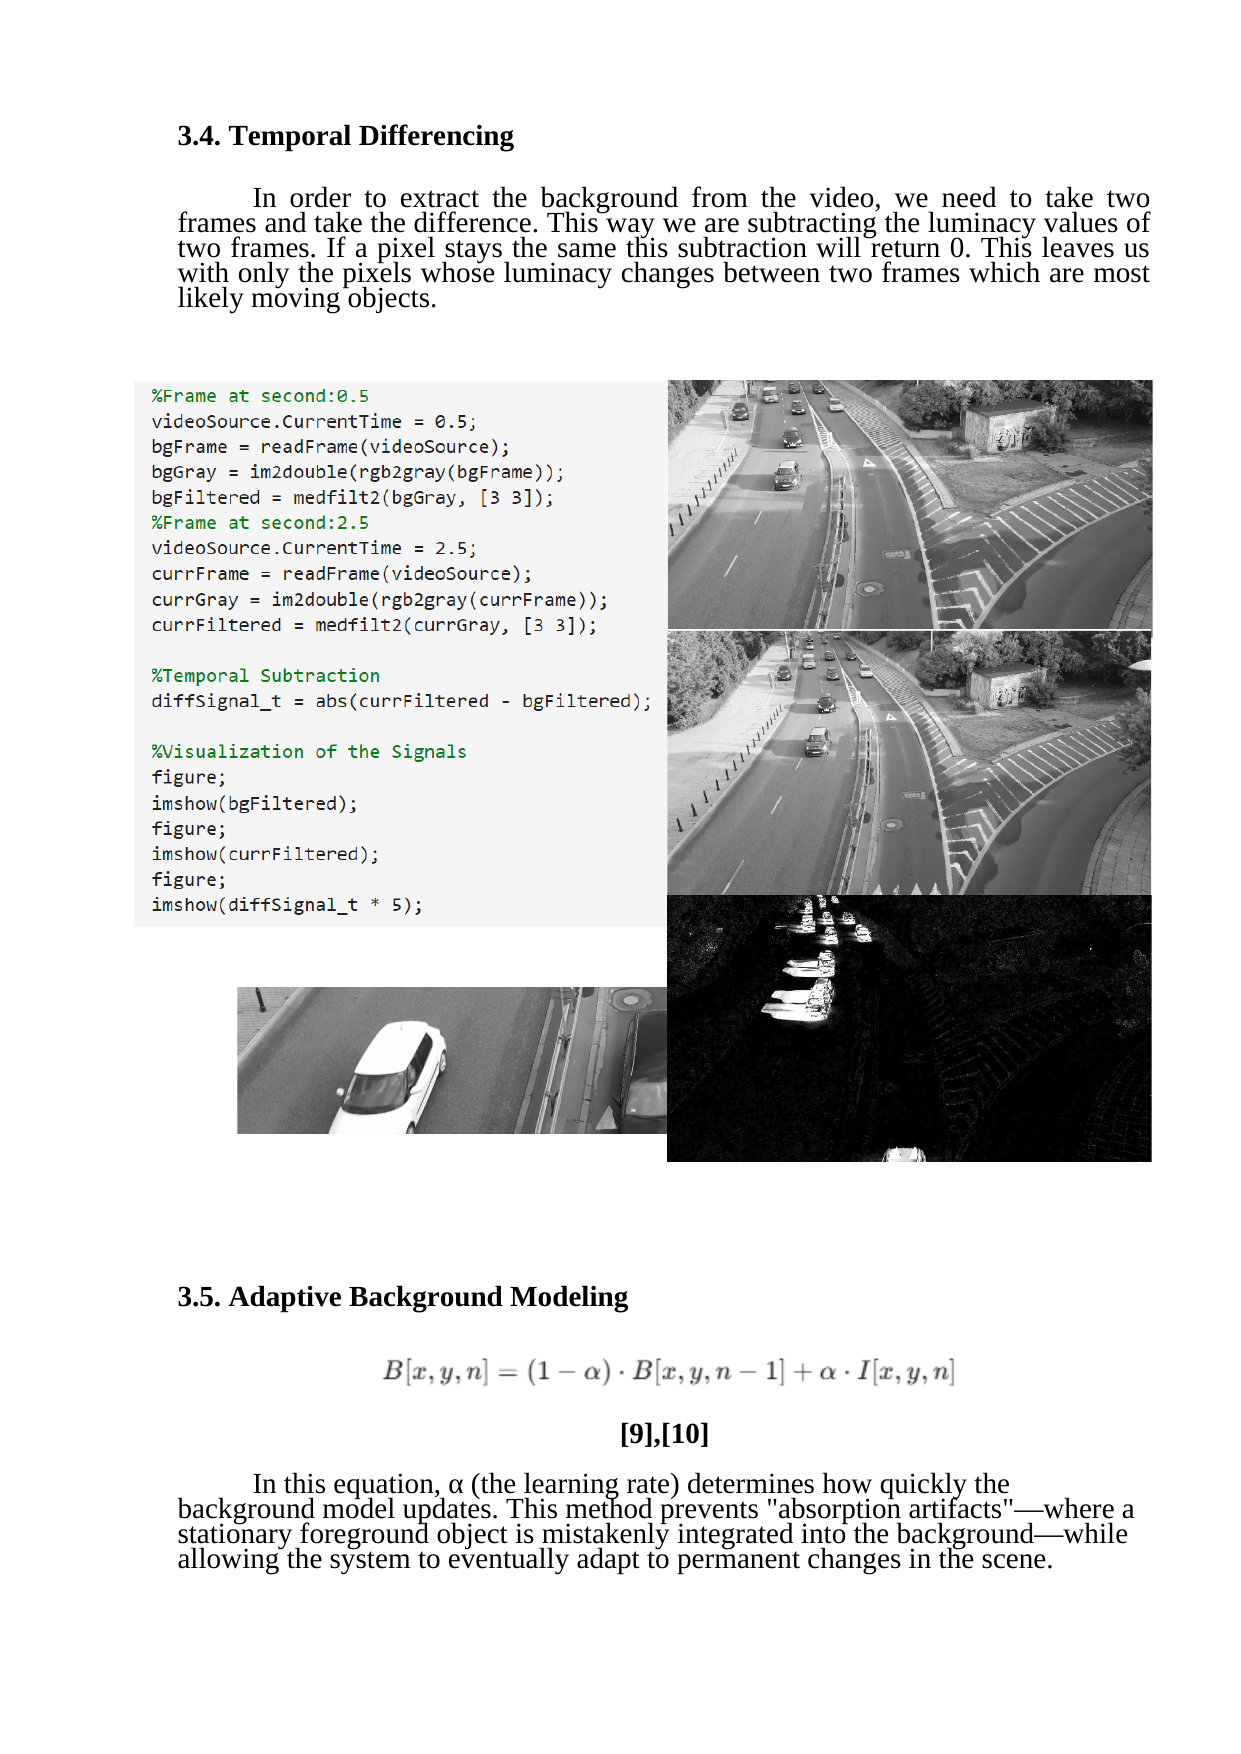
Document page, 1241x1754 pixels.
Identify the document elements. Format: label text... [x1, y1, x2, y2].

text In this equation, α (the learning rate) determines how quickly the background model updates. This method prevents "absorption artifacts"—where a stationary foreground object is mistakenly integrated into the background—while allowing the system to eventually adapt to permanent changes in the scene. [177, 1473, 1152, 1573]
subtitle 3.4. Temporal Differencing [177, 118, 1152, 152]
subtitle 3.5. Adaptive Background Modeling [177, 1279, 1152, 1312]
picture [133, 380, 1153, 1162]
picture [184, 1316, 1145, 1419]
text In order to extract the background from the video, we need to take two frames and take the difference. This way we are subtracting the luminacy values of two frames. If a pixel stays the same this subtraction will return 0. This leaves us with only the pixels whose luminacy changes between two frames which are most likely moving objects. [177, 188, 1152, 313]
